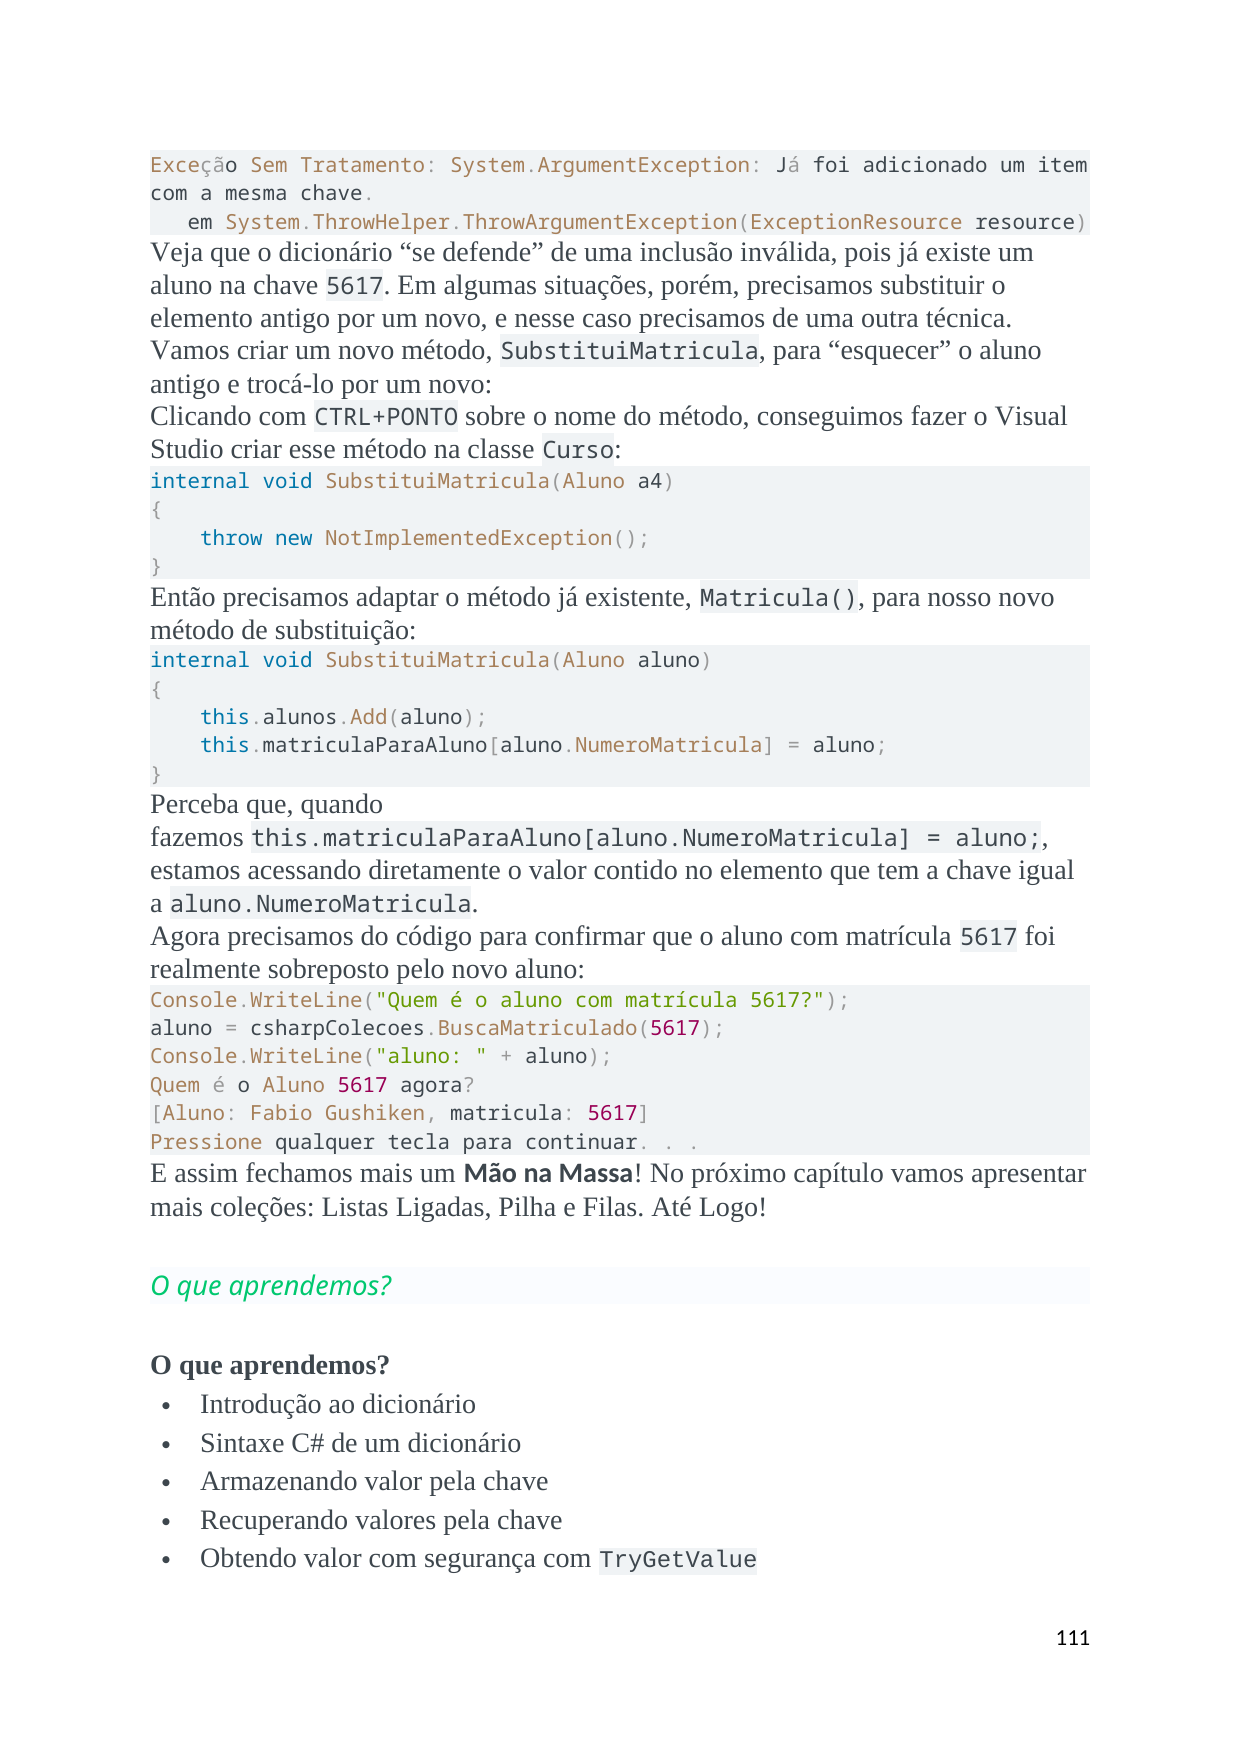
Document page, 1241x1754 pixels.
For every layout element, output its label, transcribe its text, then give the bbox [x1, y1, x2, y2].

text Veja que o dicionário “se defende” de uma inclusão inválida, pois já existe um aluno na chave 5617. Em algumas situações, porém, precisamos substituir o elemento antigo por um novo, e nesse caso precisamos de uma outra técnica. Vamos criar um novo método, SubstituiMatricula, para “esquecer” o aluno antigo e trocá-lo por um novo: [150, 235, 1090, 399]
text internal void SubstituiMatricula(Aluno aluno) [150, 645, 1090, 674]
list Recuperando valores pela chave [162, 1503, 1090, 1535]
text Console.WriteLine("Quem é o aluno com matrícula 5617?"); [150, 985, 1090, 1013]
text internal void SubstituiMatricula(Aluno a4) [150, 466, 1090, 494]
text { [150, 494, 1090, 523]
text Console.WriteLine("aluno: " + aluno); [150, 1042, 1090, 1070]
text [Aluno: Fabio Gushiken, matricula: 5617] [150, 1098, 1090, 1127]
text Exceção Sem Tratamento: System.ArgumentException: Já foi adicionado um item com a mesma chave. [150, 150, 1090, 207]
subtitle O que aprendemos? [150, 1267, 1090, 1304]
list Sintaxe C# de um dicionário [162, 1426, 1090, 1458]
text this.alunos.Add(aluno); [150, 702, 1090, 731]
text Então precisamos adaptar o método já existente, Matricula(), para nosso novo método de substituição: [150, 579, 1090, 645]
text this.matriculaParaAluno[aluno.NumeroMatricula] = aluno; [150, 731, 1090, 759]
text aluno = csharpColecoes.BuscaMatriculado(5617); [150, 1013, 1090, 1042]
text } [150, 759, 1090, 787]
text throw new NotImplementedException(); [150, 523, 1090, 551]
text } [150, 551, 1090, 579]
list Introdução ao dicionário [162, 1387, 1090, 1419]
text { [150, 674, 1090, 702]
text Quem é o Aluno 5617 agora? [150, 1070, 1090, 1098]
text Perceba que, quando fazemos this.matriculaParaAluno[aluno.NumeroMatricula] = aluno;, estamos acessando diretamente o valor contido no elemento que tem a chave igual a aluno.NumeroMatricula. [150, 787, 1090, 919]
list Armazenando valor pela chave [162, 1464, 1090, 1497]
text em System.ThrowHelper.ThrowArgumentException(ExceptionResource resource) [150, 207, 1090, 235]
text O que aprendemos? [150, 1348, 1090, 1381]
list Obtendo valor com segurança com TryGetValue [162, 1542, 1090, 1575]
text Agora precisamos do código para confirmar que o aluno com matrícula 5617 foi realmente sobreposto pelo novo aluno: [150, 919, 1090, 985]
text Pressione qualquer tecla para continuar. . . [150, 1127, 1090, 1155]
text Clicando com CTRL+PONTO sobre o nome do método, conseguimos fazer o Visual Studio criar esse método na classe Curso: [150, 399, 1090, 466]
text E assim fechamos mais um Mão na Massa! No próximo capítulo vamos apresentar mais coleções: Listas Ligadas, Pilha e Filas. Até Logo! [150, 1155, 1090, 1222]
